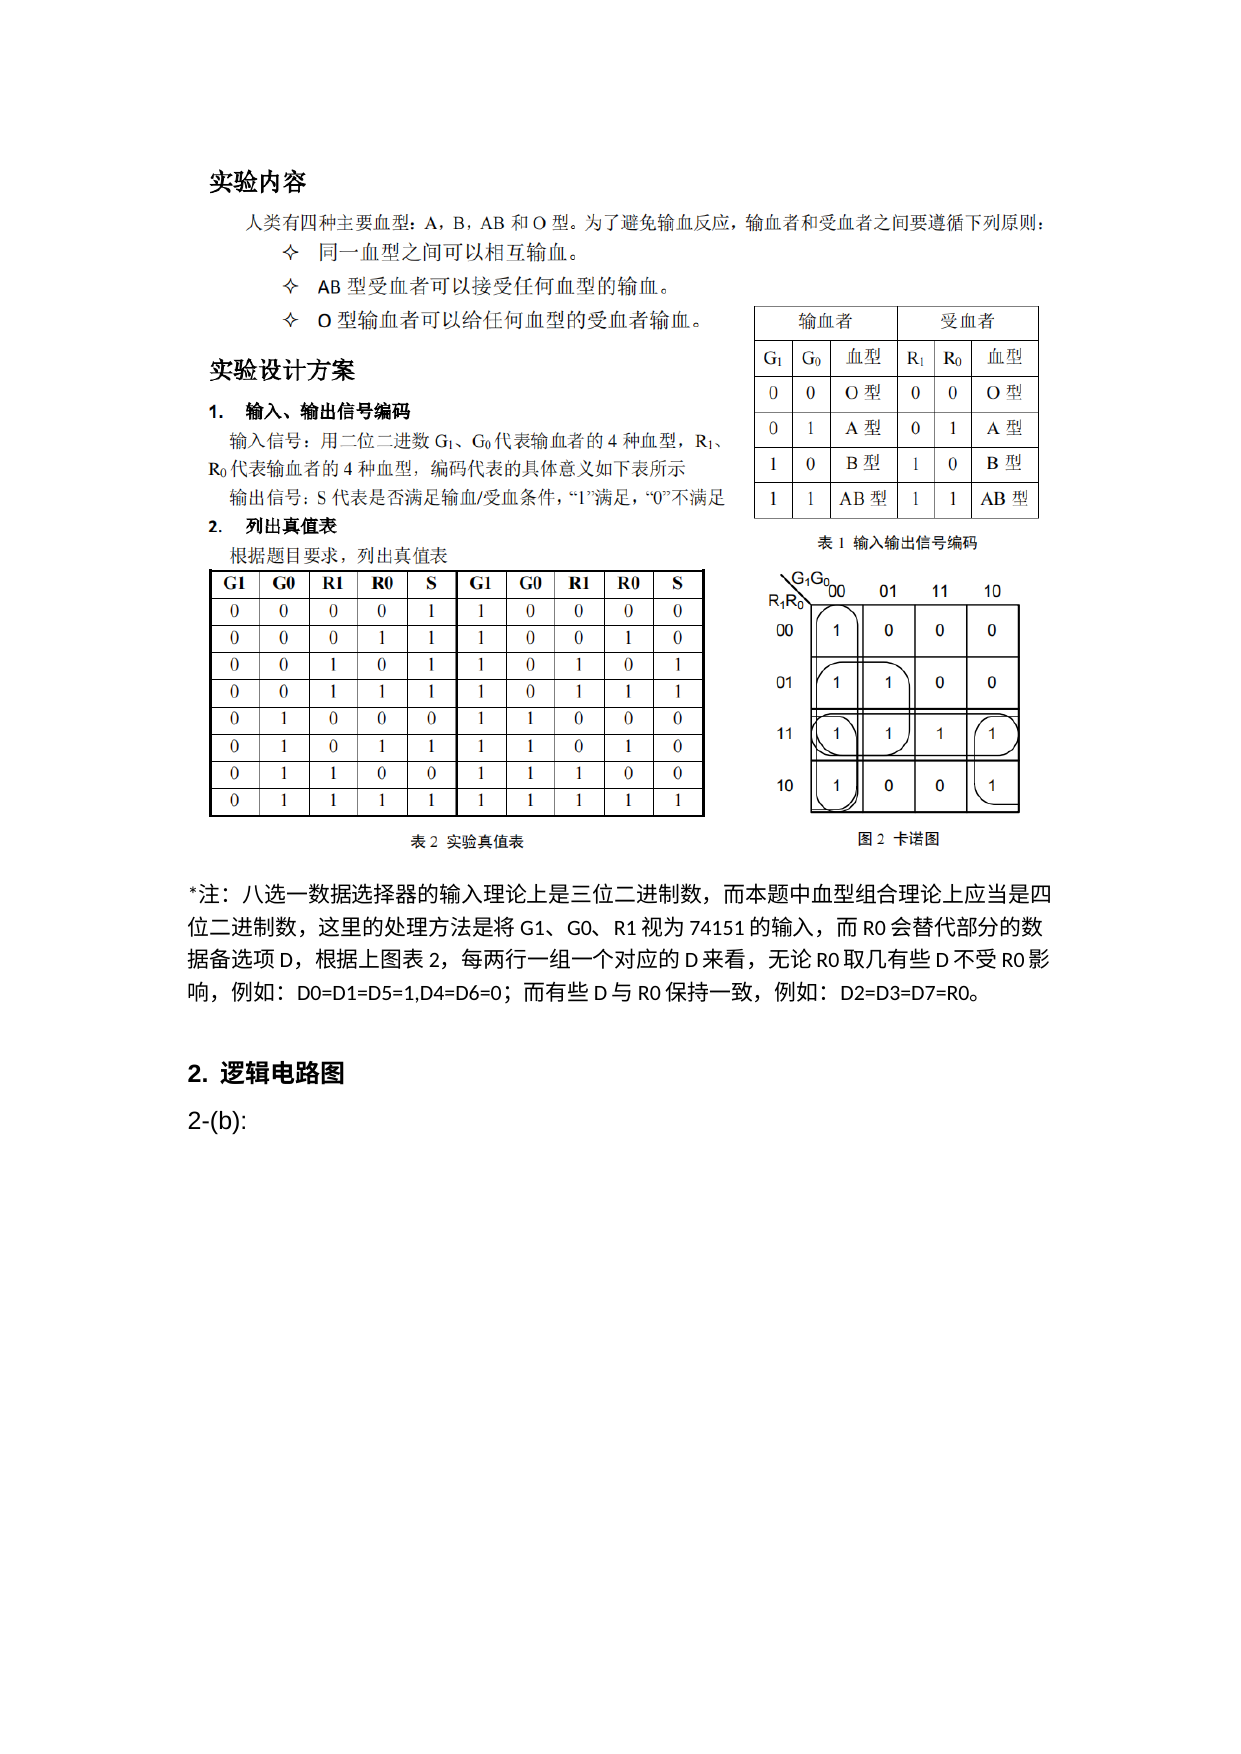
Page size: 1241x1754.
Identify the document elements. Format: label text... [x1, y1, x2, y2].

picture [187, 162, 1053, 856]
list 2-(b): [187, 1104, 1053, 1137]
list *注：八选一数据选择器的输入理论上是三位二进制数，而本题中血型组合理论上应当是四位二进制数，这里的处理方法是将G1、G0、R1视为74151的输入，而R0会替代部分的数据备选项D，根据上图表2，每两行一组一个对应的D来看，无论R0取几有些D不受R0影响，例如：D0=D1=D5=1,D4=D6=0；而有些D与R0保持一致，例如：D2=D3=D7=R0。 [187, 877, 1053, 1007]
list 逻辑电路图 [187, 1039, 1053, 1104]
